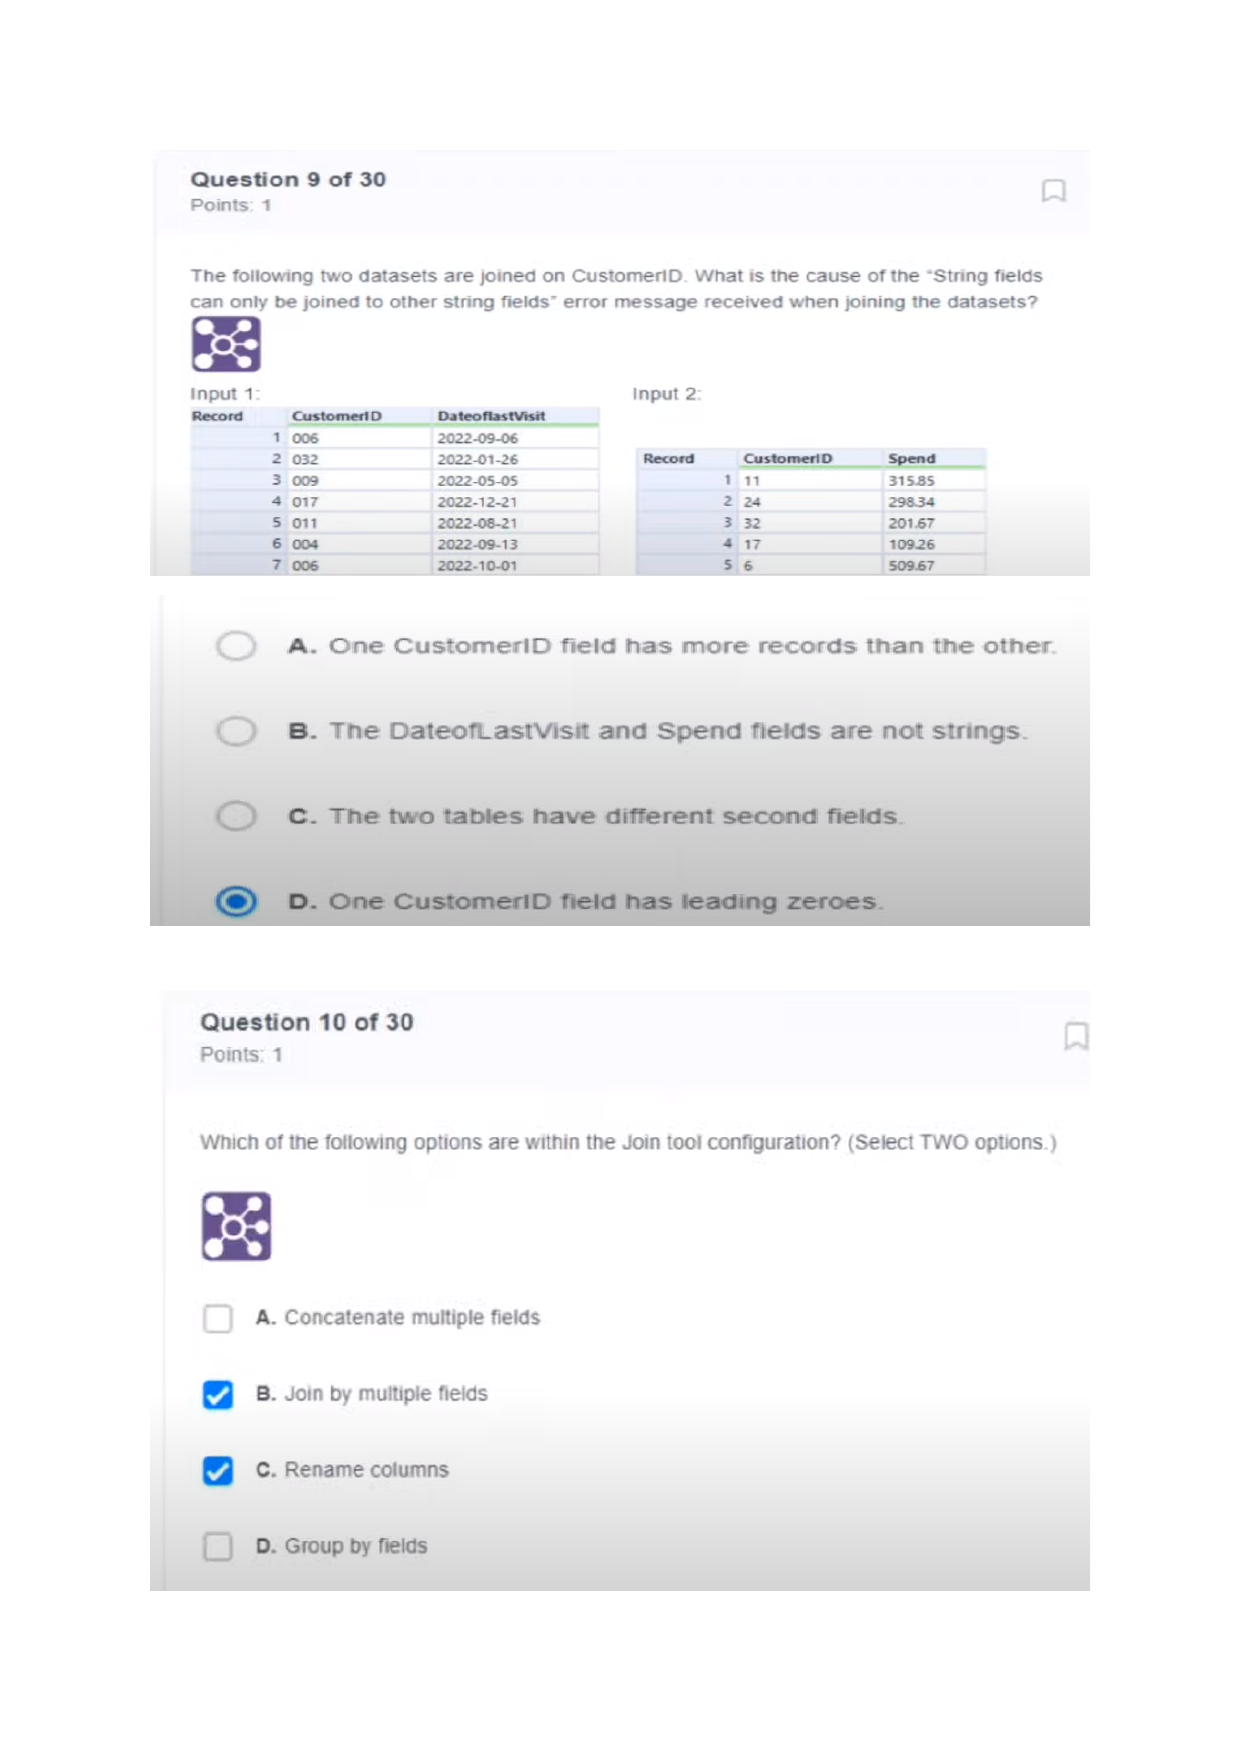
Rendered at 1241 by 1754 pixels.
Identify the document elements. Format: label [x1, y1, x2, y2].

picture [150, 595, 1091, 926]
picture [150, 150, 1091, 576]
picture [150, 990, 1091, 1591]
